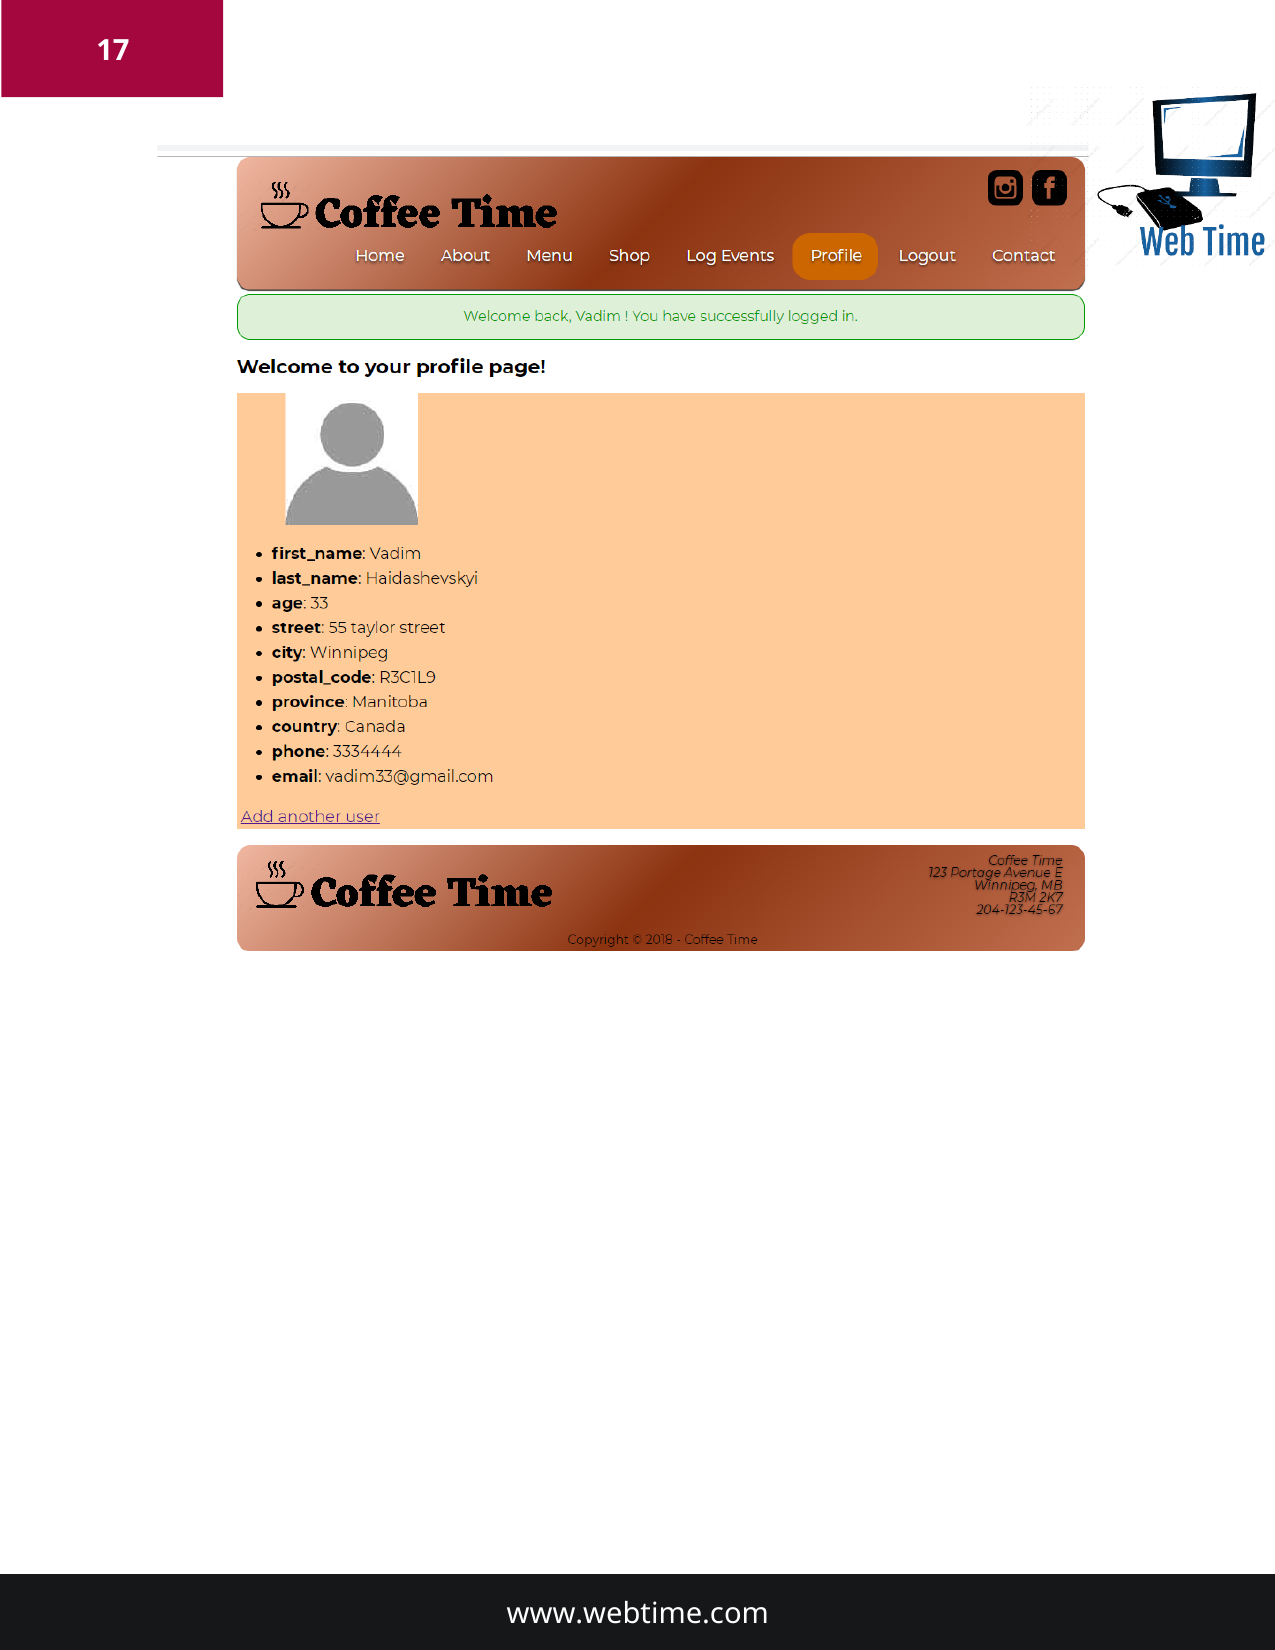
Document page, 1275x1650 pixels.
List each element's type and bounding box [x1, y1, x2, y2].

picture [157, 82, 1275, 988]
